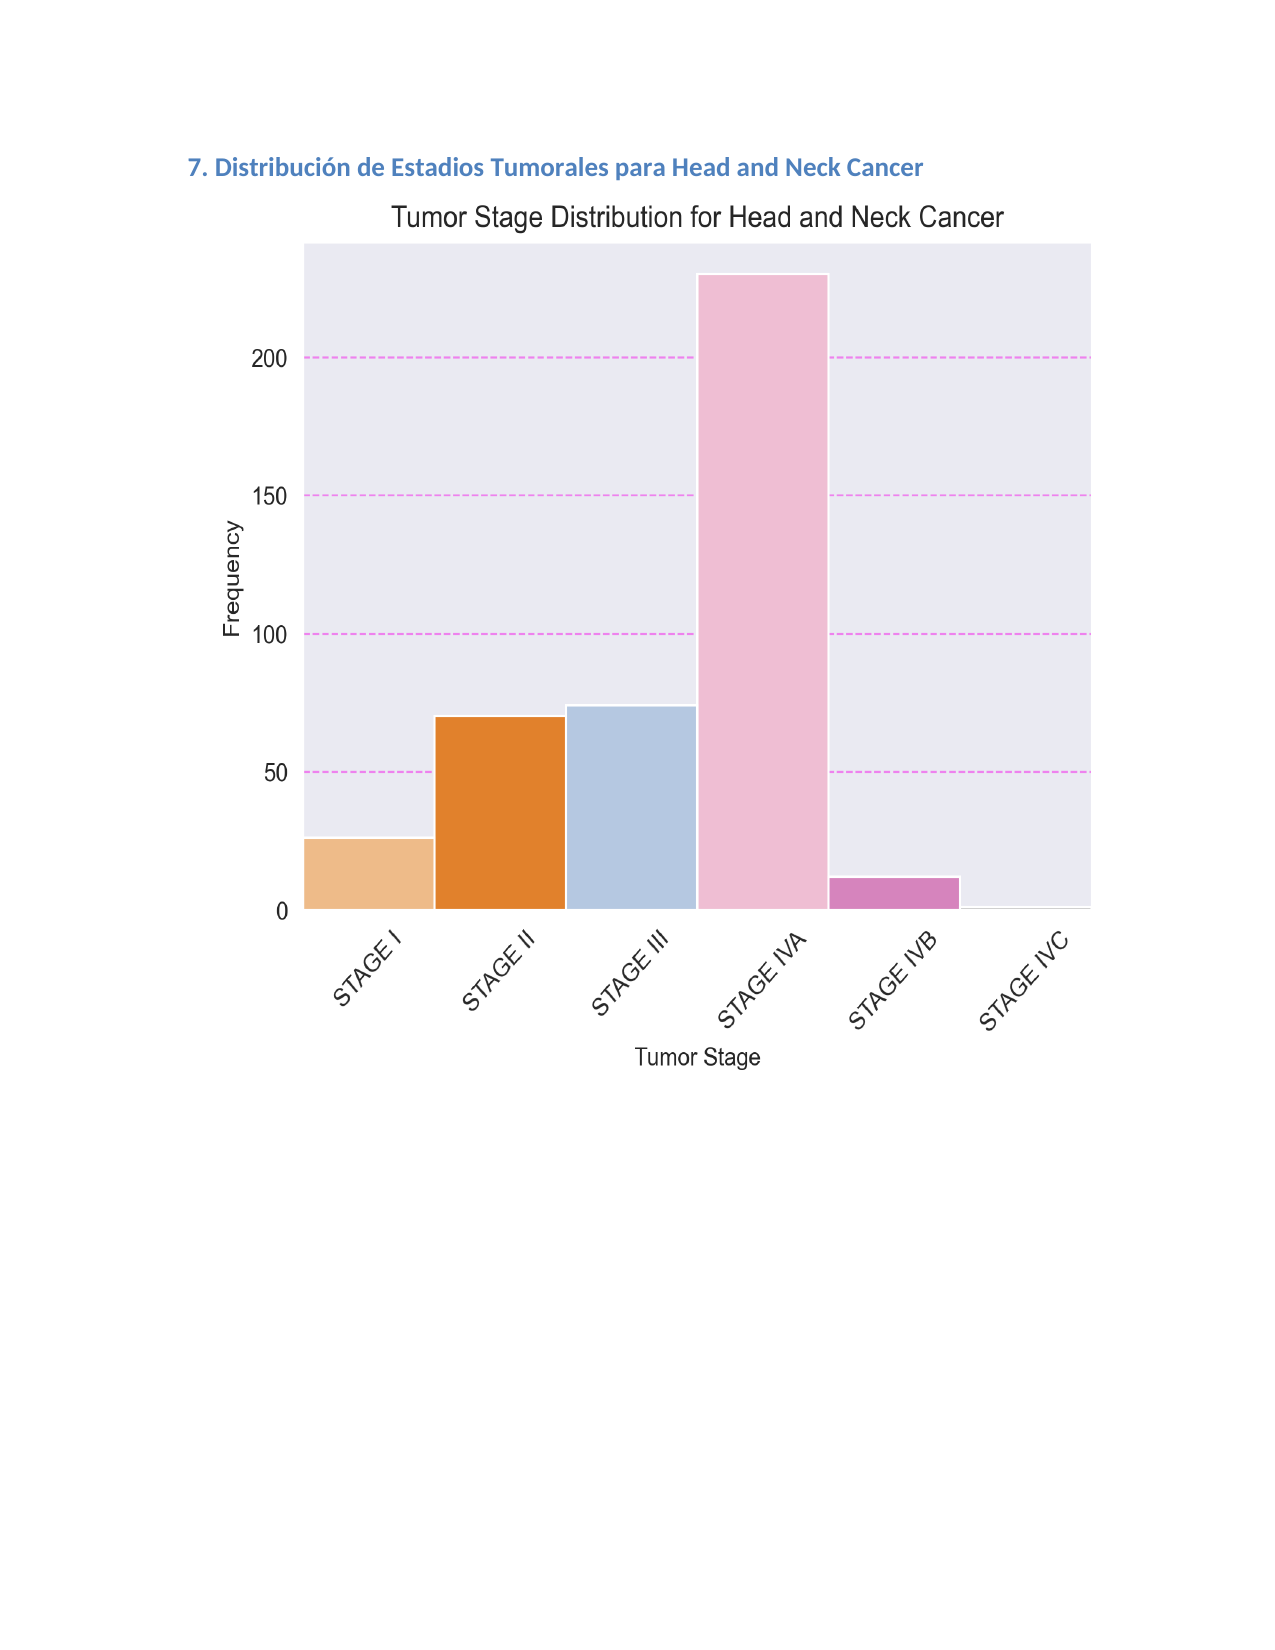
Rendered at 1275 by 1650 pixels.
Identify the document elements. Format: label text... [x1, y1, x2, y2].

picture [206, 187, 1107, 1088]
subtitle 7. Distribución de Estadios Tumorales para Head and Neck Cancer [187, 150, 1087, 183]
